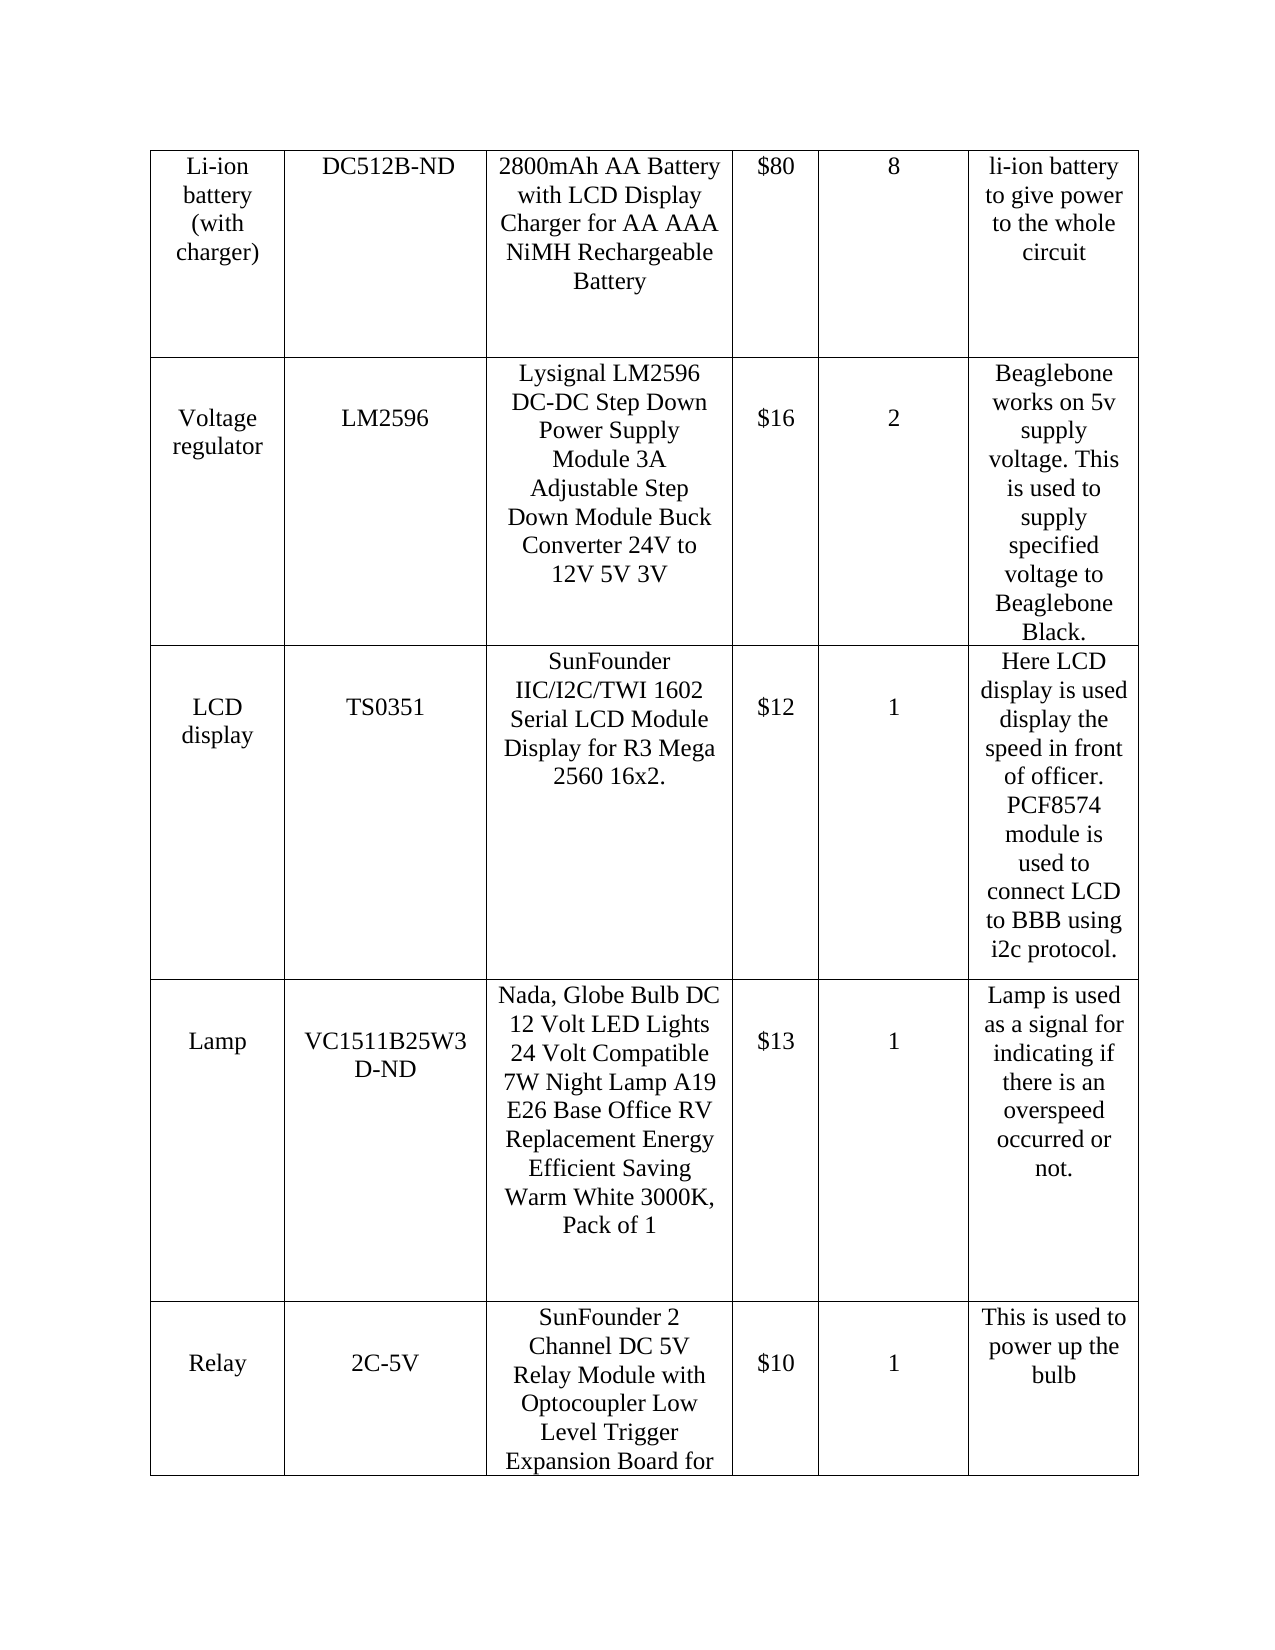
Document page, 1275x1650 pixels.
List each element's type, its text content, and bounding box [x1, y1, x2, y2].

table_cell Lamp [151, 980, 284, 1301]
table_cell 2C-5V [285, 1302, 486, 1475]
table_cell Nada, Globe Bulb DC 12 Volt LED Lights 24 Volt Compatible 7W Night Lamp A19 E26 Base Office RV Replacement Energy Efficient Saving Warm White 3000K, Pack of 1 [487, 980, 732, 1301]
table_cell Relay [151, 1302, 284, 1475]
table_cell LCD display [151, 646, 284, 979]
table_cell TS0351 [285, 646, 486, 979]
table_cell $10 [733, 1302, 818, 1475]
table_cell $12 [733, 646, 818, 979]
table_cell SunFounder IIC/I2C/TWI 1602 Serial LCD Module Display for R3 Mega 2560 16x2. [487, 646, 732, 979]
table_cell Here LCD display is used display the speed in front of officer. PCF8574 module is used to connect LCD to BBB using i2c protocol. [969, 646, 1138, 979]
table_cell 8 [819, 151, 968, 357]
table_cell 1 [819, 646, 968, 979]
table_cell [969, 1302, 1138, 1475]
table_cell Voltage regulator [151, 358, 284, 645]
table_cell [969, 151, 1138, 357]
table_cell DC512B-ND [285, 151, 486, 357]
table_cell $16 [733, 358, 818, 645]
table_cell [487, 1302, 732, 1475]
table_cell LM2596 [285, 358, 486, 645]
table_cell VC1511B25W3D-ND [285, 980, 486, 1301]
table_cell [487, 151, 732, 357]
table_cell 1 [819, 1302, 968, 1475]
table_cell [151, 151, 284, 357]
table_cell 2 [819, 358, 968, 645]
table_cell Lamp is used as a signal for indicating if there is an overspeed occurred or not. [969, 980, 1138, 1301]
table_cell Beaglebone works on 5v supply voltage. This is used to supply specified voltage to Beaglebone Black. [969, 358, 1138, 645]
table_cell $13 [733, 980, 818, 1301]
table_cell 1 [819, 980, 968, 1301]
table_cell Lysignal LM2596 DC-DC Step Down Power Supply Module 3A Adjustable Step Down Module Buck Converter 24V to 12V 5V 3V [487, 358, 732, 645]
table_cell $80 [733, 151, 818, 357]
